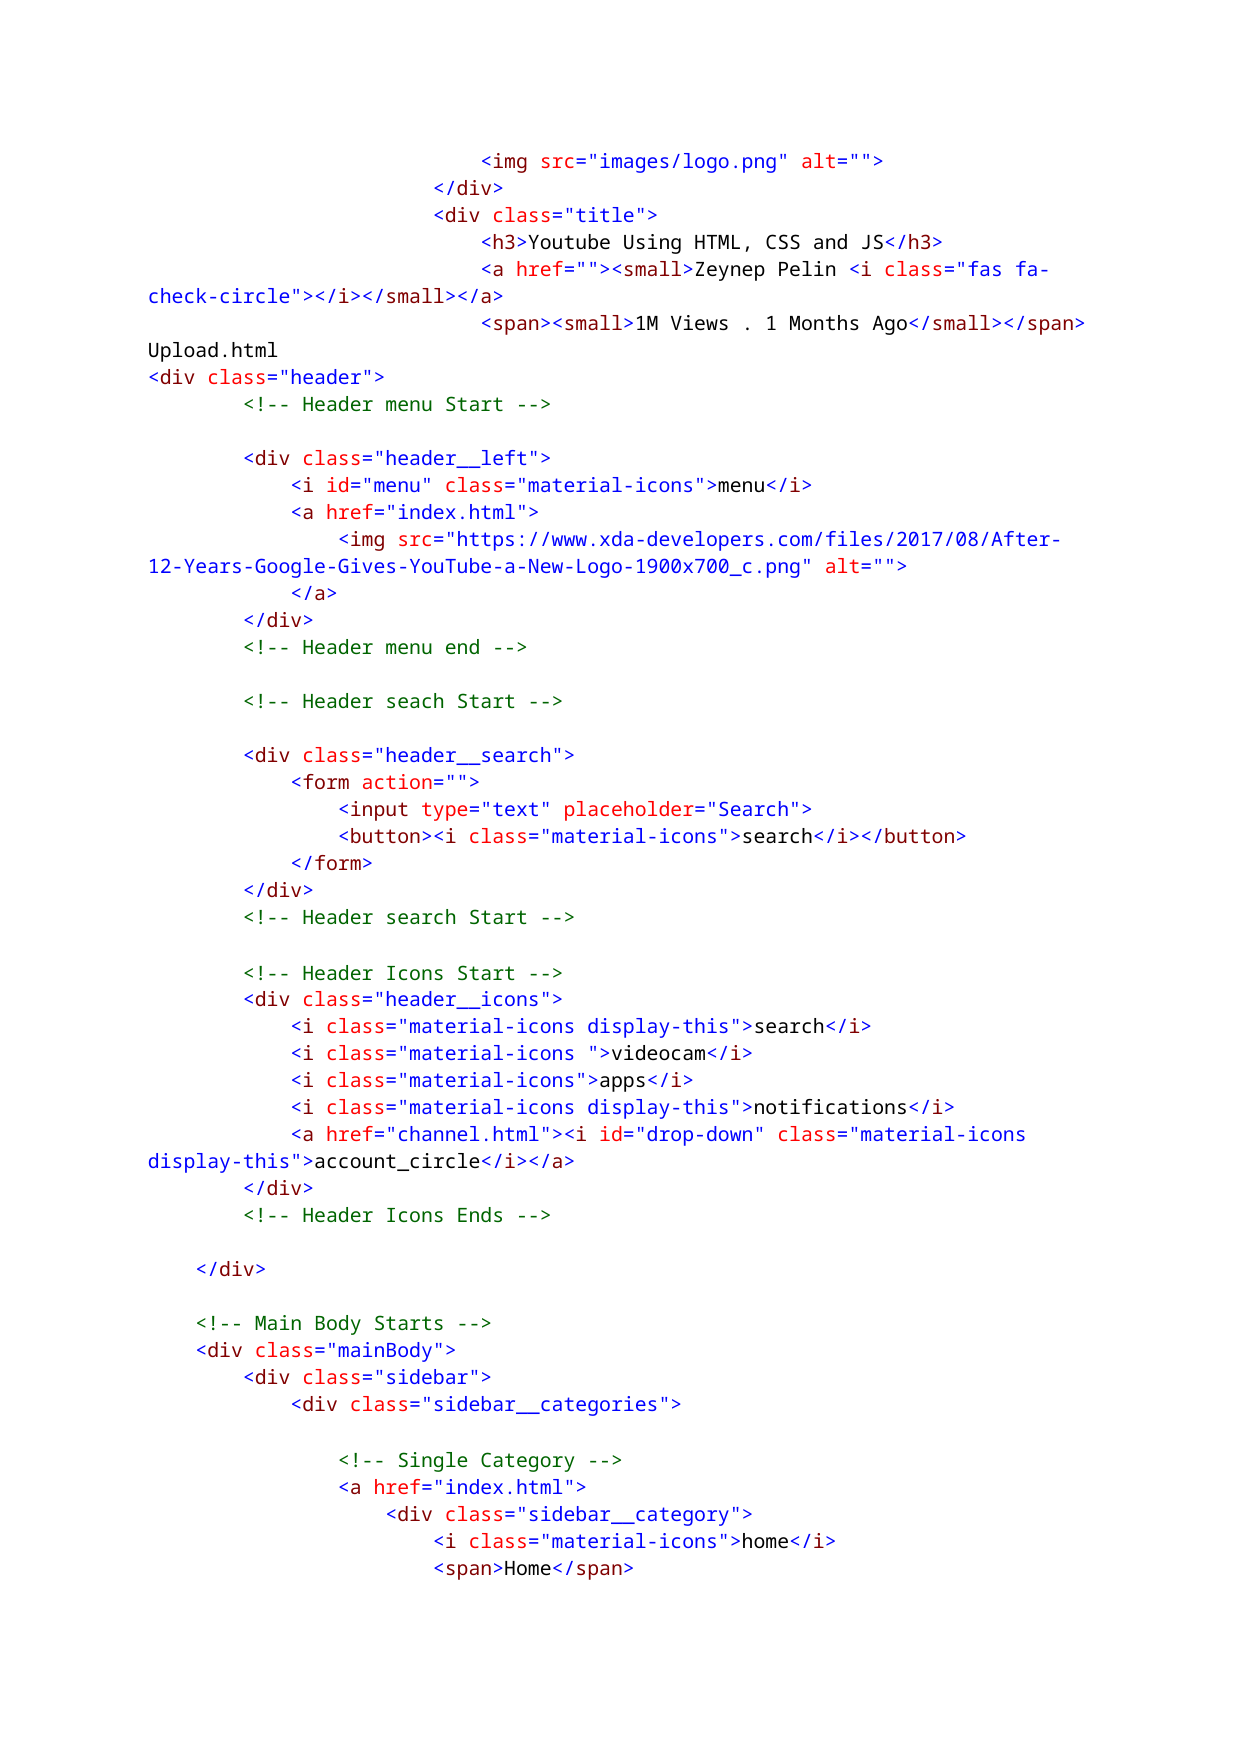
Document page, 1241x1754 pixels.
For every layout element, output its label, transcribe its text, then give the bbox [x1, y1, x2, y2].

text <button><i class="material-icons">search</i></button> [148, 822, 1093, 849]
text <div class="title"> [148, 202, 1093, 228]
text <div class="sidebar__category"> [148, 1500, 1093, 1527]
text </div> [148, 1256, 1093, 1282]
text <!-- Header search Start --> [148, 903, 1093, 930]
text </div> [148, 876, 1093, 903]
text <i class="material-icons">home</i> [148, 1527, 1093, 1554]
text <i class="material-icons display-this">search</i> [148, 1013, 1093, 1040]
text <!-- Header menu end --> [148, 633, 1093, 660]
text <div class="header__icons"> [148, 986, 1093, 1013]
text <div class="header__search"> [148, 741, 1093, 768]
text <i class="material-icons">apps</i> [148, 1067, 1093, 1094]
text <i class="material-icons display-this">notifications</i> [148, 1094, 1093, 1121]
text </a> [148, 579, 1093, 606]
text <div class="sidebar"> [148, 1363, 1093, 1390]
text <!-- Header menu Start --> [148, 390, 1093, 417]
text </div> [148, 174, 1093, 202]
text <a href="index.html"> [148, 498, 1093, 525]
text <div class="header"> [148, 363, 1093, 390]
text <div class="mainBody"> [148, 1336, 1093, 1363]
text <form action=""> [148, 768, 1093, 795]
text <a href="channel.html"><i id="drop-down" class="material-icons display-this">account_circle</i></a> [148, 1121, 1093, 1174]
text </div> [148, 606, 1093, 633]
text <img src="https://www.xda-developers.com/files/2017/08/After-12-Years-Google-Gives-YouTube-a-New-Logo-1900x700_c.png" alt=""> [148, 525, 1093, 579]
text <!-- Header Icons Ends --> [148, 1202, 1093, 1228]
text <!-- Header seach Start --> [148, 687, 1093, 714]
text <h3>Youtube Using HTML, CSS and JS</h3> [148, 228, 1093, 256]
text <span>Home</span> [148, 1554, 1093, 1581]
text <!-- Main Body Starts --> [148, 1309, 1093, 1336]
text <a href=""><small>Zeynep Pelin <i class="fas fa-check-circle"></i></small></a> [148, 256, 1093, 309]
text <div class="header__left"> [148, 444, 1093, 471]
text </div> [148, 1174, 1093, 1202]
text <i id="menu" class="material-icons">menu</i> [148, 471, 1093, 498]
text <!-- Header Icons Start --> [148, 959, 1093, 986]
text <input type="text" placeholder="Search"> [148, 795, 1093, 822]
text <span><small>1M Views . 1 Months Ago</small></span> [148, 309, 1093, 336]
text <a href="index.html"> [148, 1473, 1093, 1500]
text </form> [148, 849, 1093, 876]
text Upload.html [148, 336, 1093, 363]
text <div class="sidebar__categories"> [148, 1390, 1093, 1417]
text <i class="material-icons ">videocam</i> [148, 1040, 1093, 1067]
text <!-- Single Category --> [148, 1446, 1093, 1473]
text <img src="images/logo.png" alt=""> [148, 148, 1093, 174]
